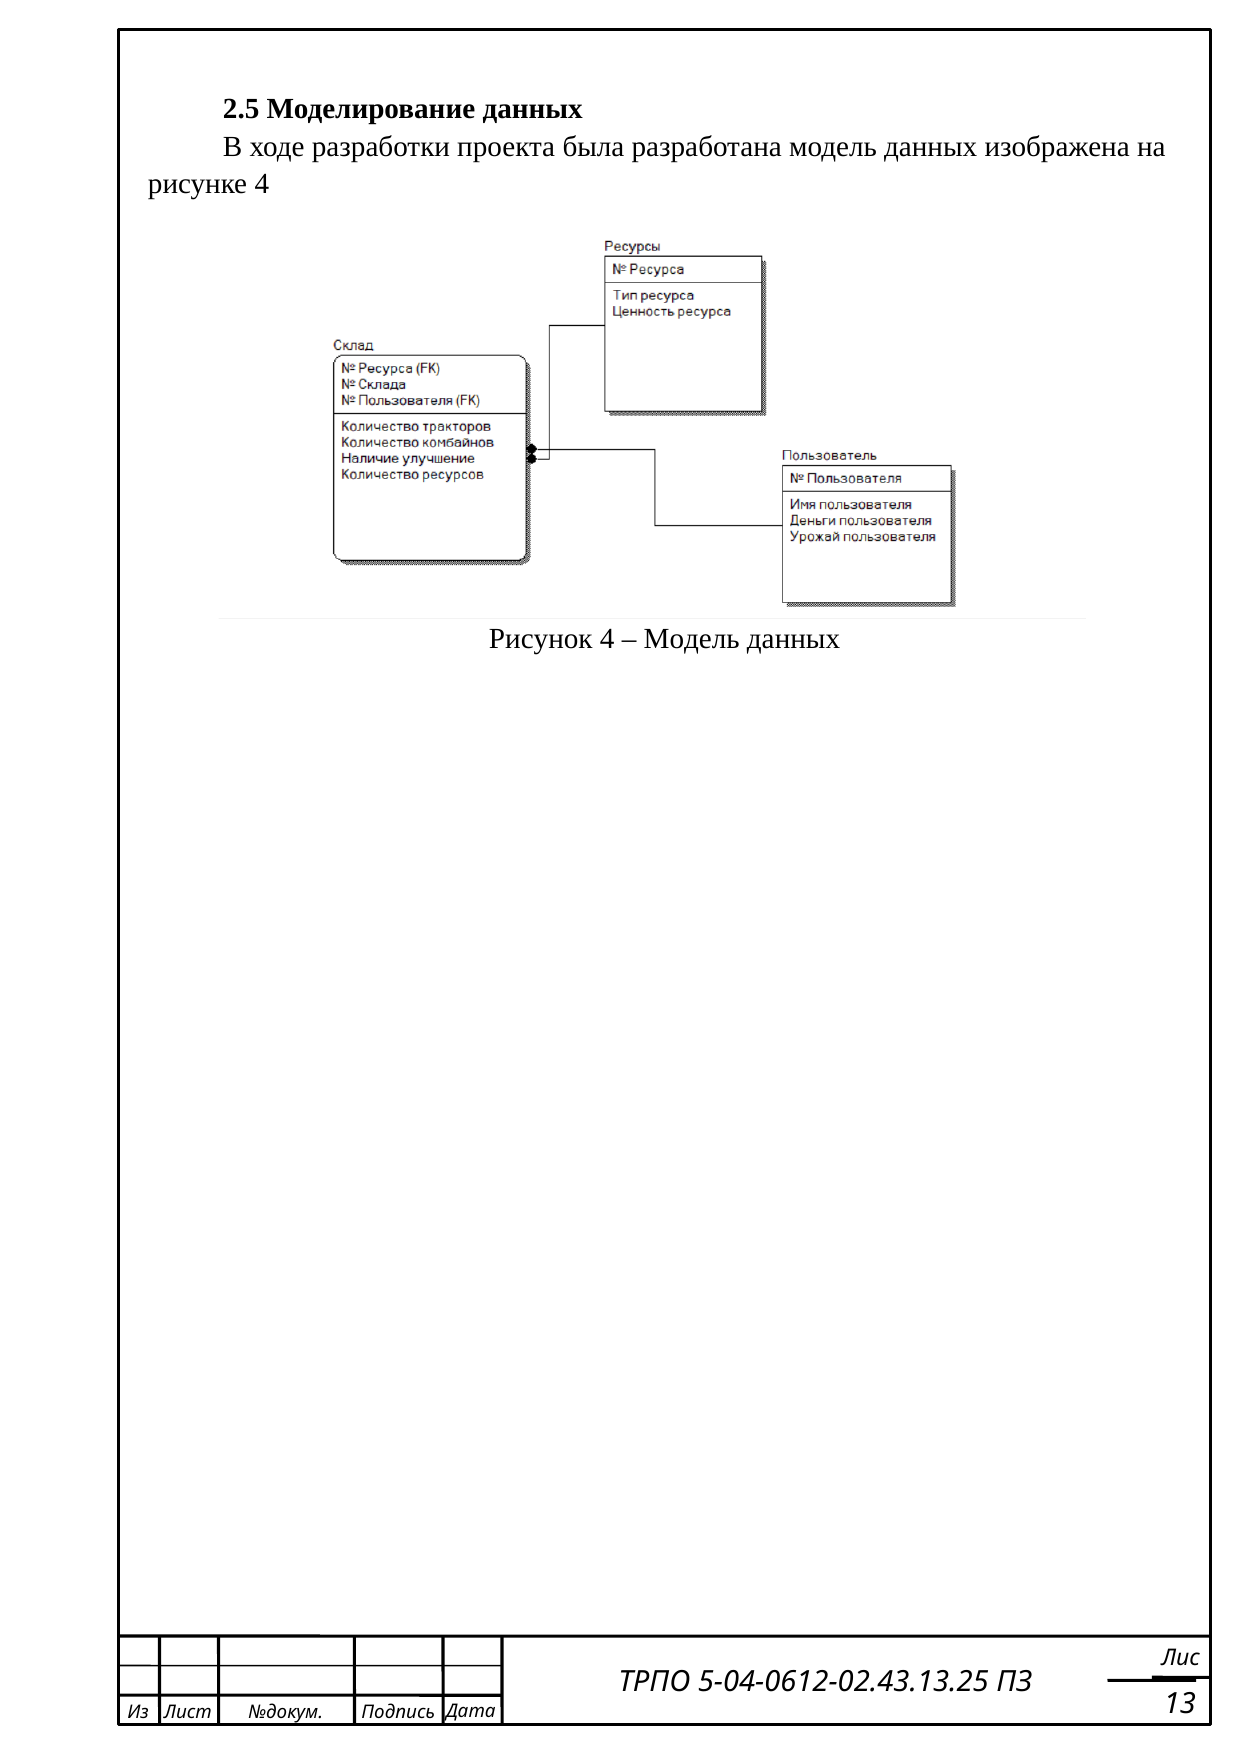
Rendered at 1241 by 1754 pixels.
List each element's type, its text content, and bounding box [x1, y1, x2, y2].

text В ходе разработки проекта была разработана модель данных изображена на рисунке 4 [148, 126, 1181, 201]
picture [218, 215, 1086, 619]
text 2.5 Моделирование данных [148, 89, 1181, 126]
